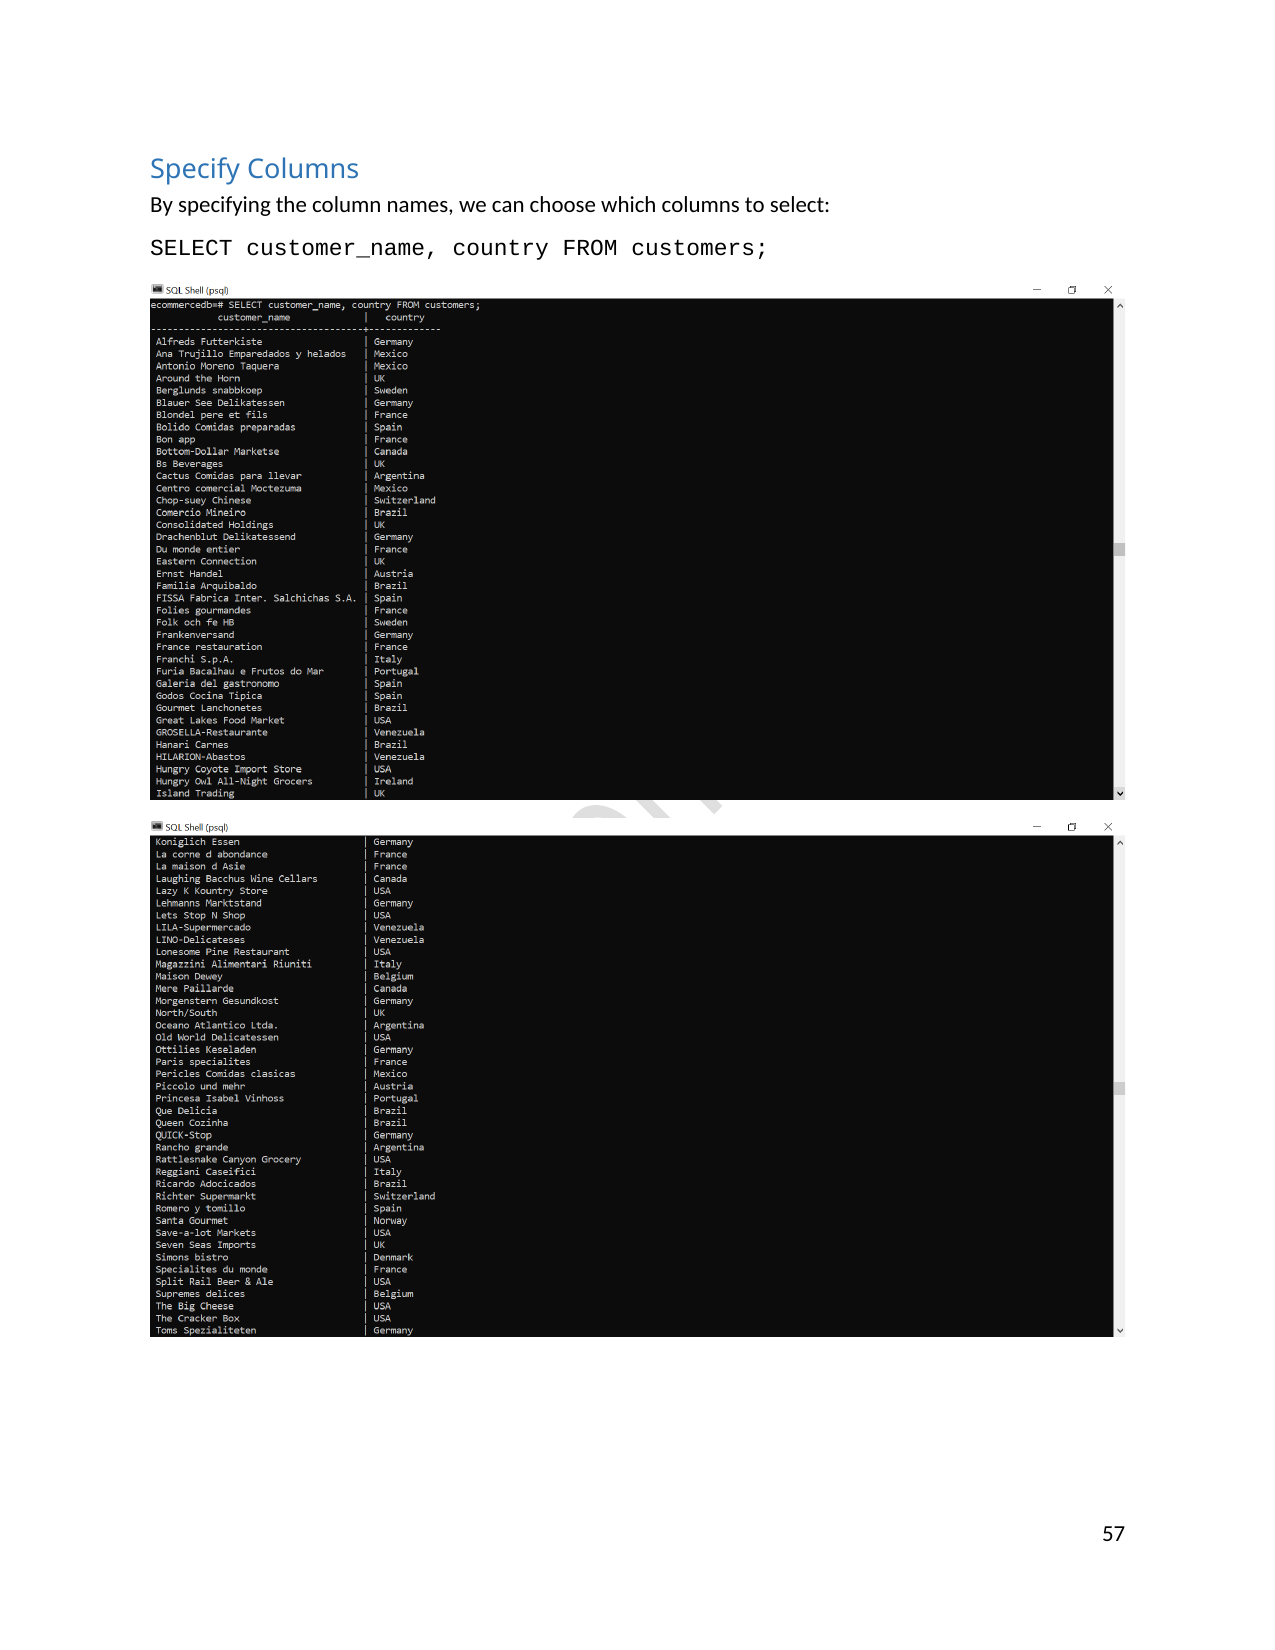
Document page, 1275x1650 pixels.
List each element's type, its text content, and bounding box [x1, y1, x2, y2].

picture [150, 281, 1125, 800]
text SELECT customer_name, country FROM customers; [150, 237, 1125, 263]
text By specifying the column names, we can choose which columns to select: [150, 190, 1125, 218]
picture [150, 818, 1125, 1337]
subtitle Specify Columns [150, 150, 1125, 187]
